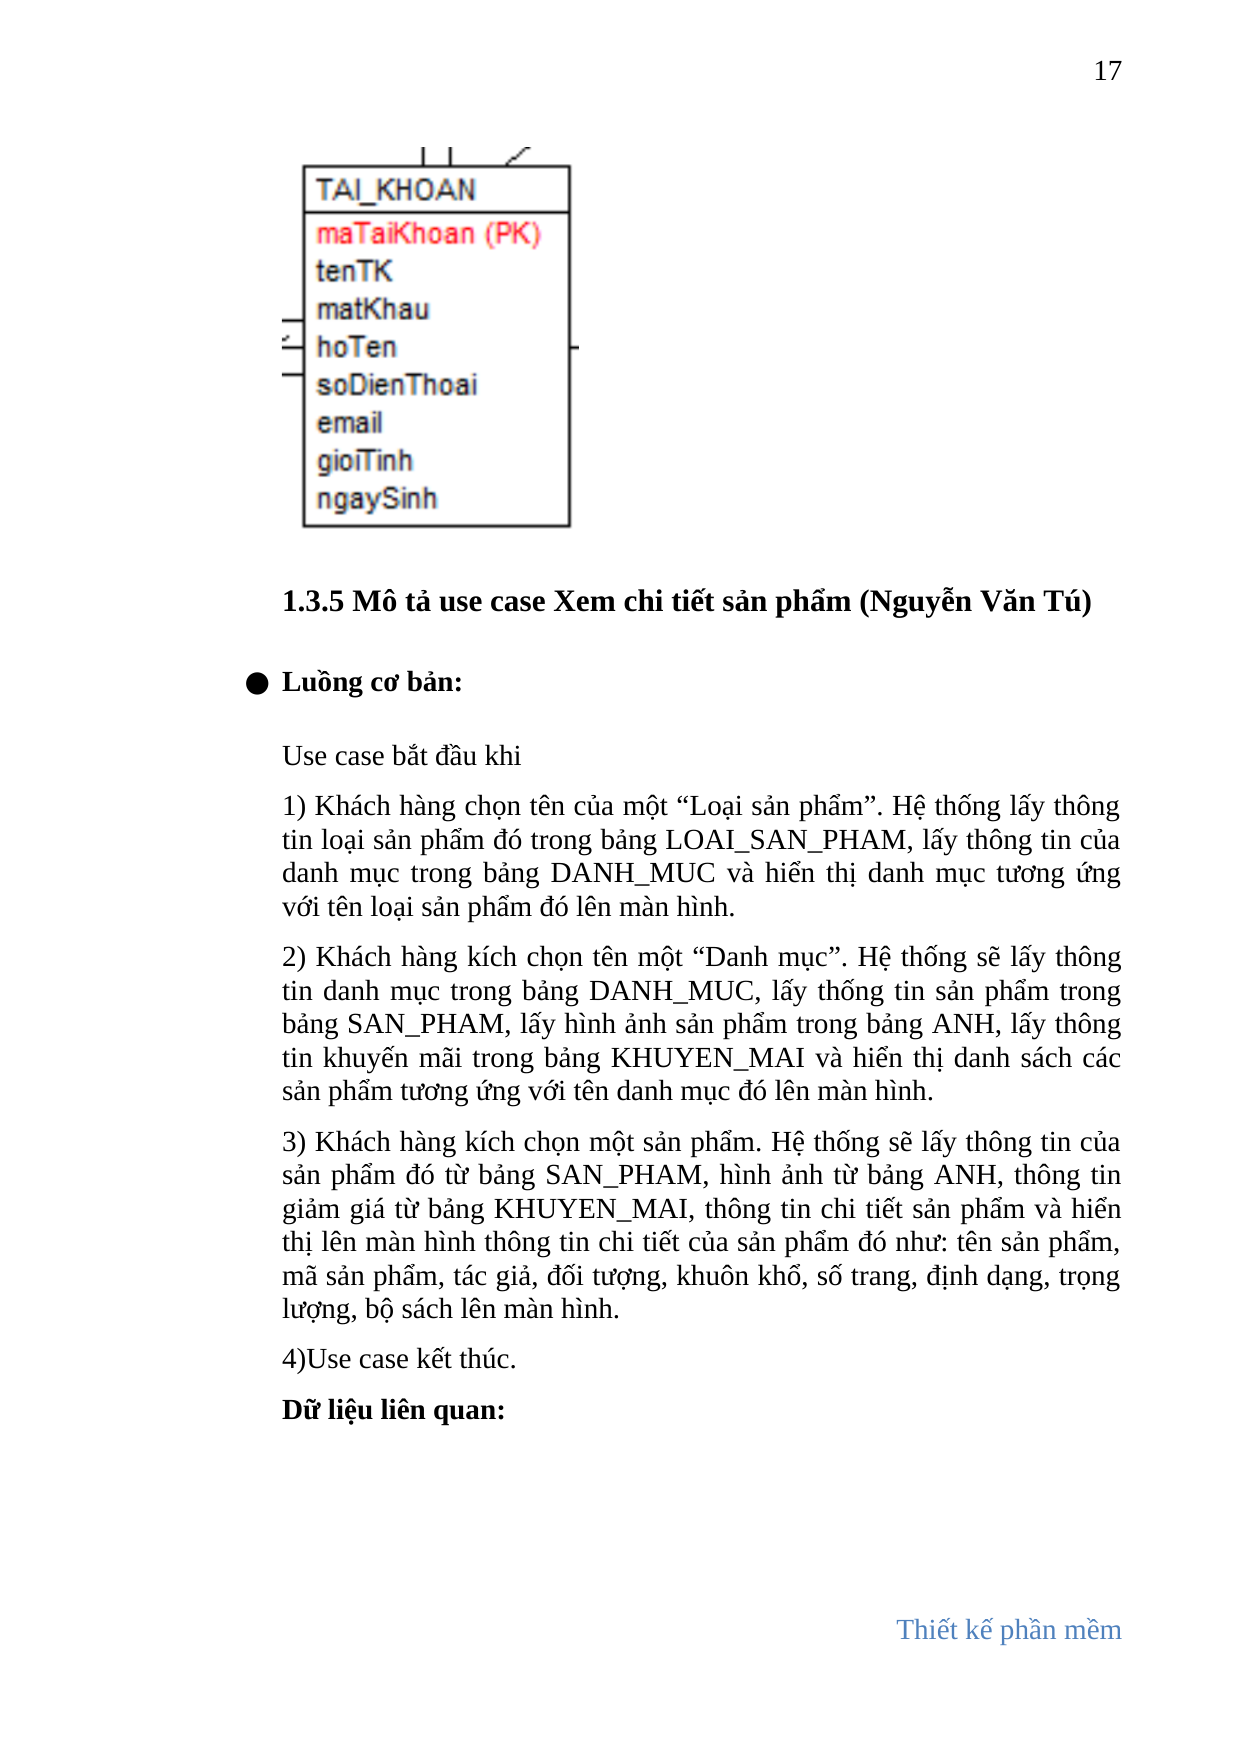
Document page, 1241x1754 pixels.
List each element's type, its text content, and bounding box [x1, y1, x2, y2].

list Luồng cơ bản: [244, 648, 1122, 708]
text 2) Khách hàng kích chọn tên một “Danh mục”. Hệ thống sẽ lấy thông tin danh mục trong bảng DANH_MUC, lấy thống tin sản phẩm trong bảng SAN_PHAM, lấy hình ảnh sản phẩm trong bảng ANH, lấy thông tin khuyến mãi trong bảng KHUYEN_MAI và hiển thị danh sách các sản phẩm tương ứng với tên danh mục đó lên màn hình. [282, 939, 1122, 1107]
subtitle 1.3.5 Mô tả use case Xem chi tiết sản phẩm (Nguyễn Văn Tú) [207, 582, 1122, 618]
text 1) Khách hàng chọn tên của một “Loại sản phẩm”. Hệ thống lấy thông tin loại sản phẩm đó trong bảng LOAI_SAN_PHAM, lấy thông tin của danh mục trong bảng DANH_MUC và hiển thị danh mục tương ứng với tên loại sản phẩm đó lên màn hình. [282, 788, 1122, 923]
text 3) Khách hàng kích chọn một sản phẩm. Hệ thống sẽ lấy thông tin của sản phẩm đó từ bảng SAN_PHAM, hình ảnh từ bảng ANH, thông tin giảm giá từ bảng KHUYEN_MAI, thông tin chi tiết sản phẩm và hiển thị lên màn hình thông tin chi tiết của sản phẩm đó như: tên sản phẩm, mã sản phẩm, tác giả, đối tượng, khuôn khổ, số trang, định dạng, trọng lượng, bộ sách lên màn hình. [282, 1124, 1122, 1325]
text Use case bắt đầu khi [282, 738, 1122, 772]
text 4)Use case kết thúc. [282, 1342, 1122, 1375]
text Dữ liệu liên quan: [282, 1392, 1122, 1425]
picture [281, 147, 579, 545]
